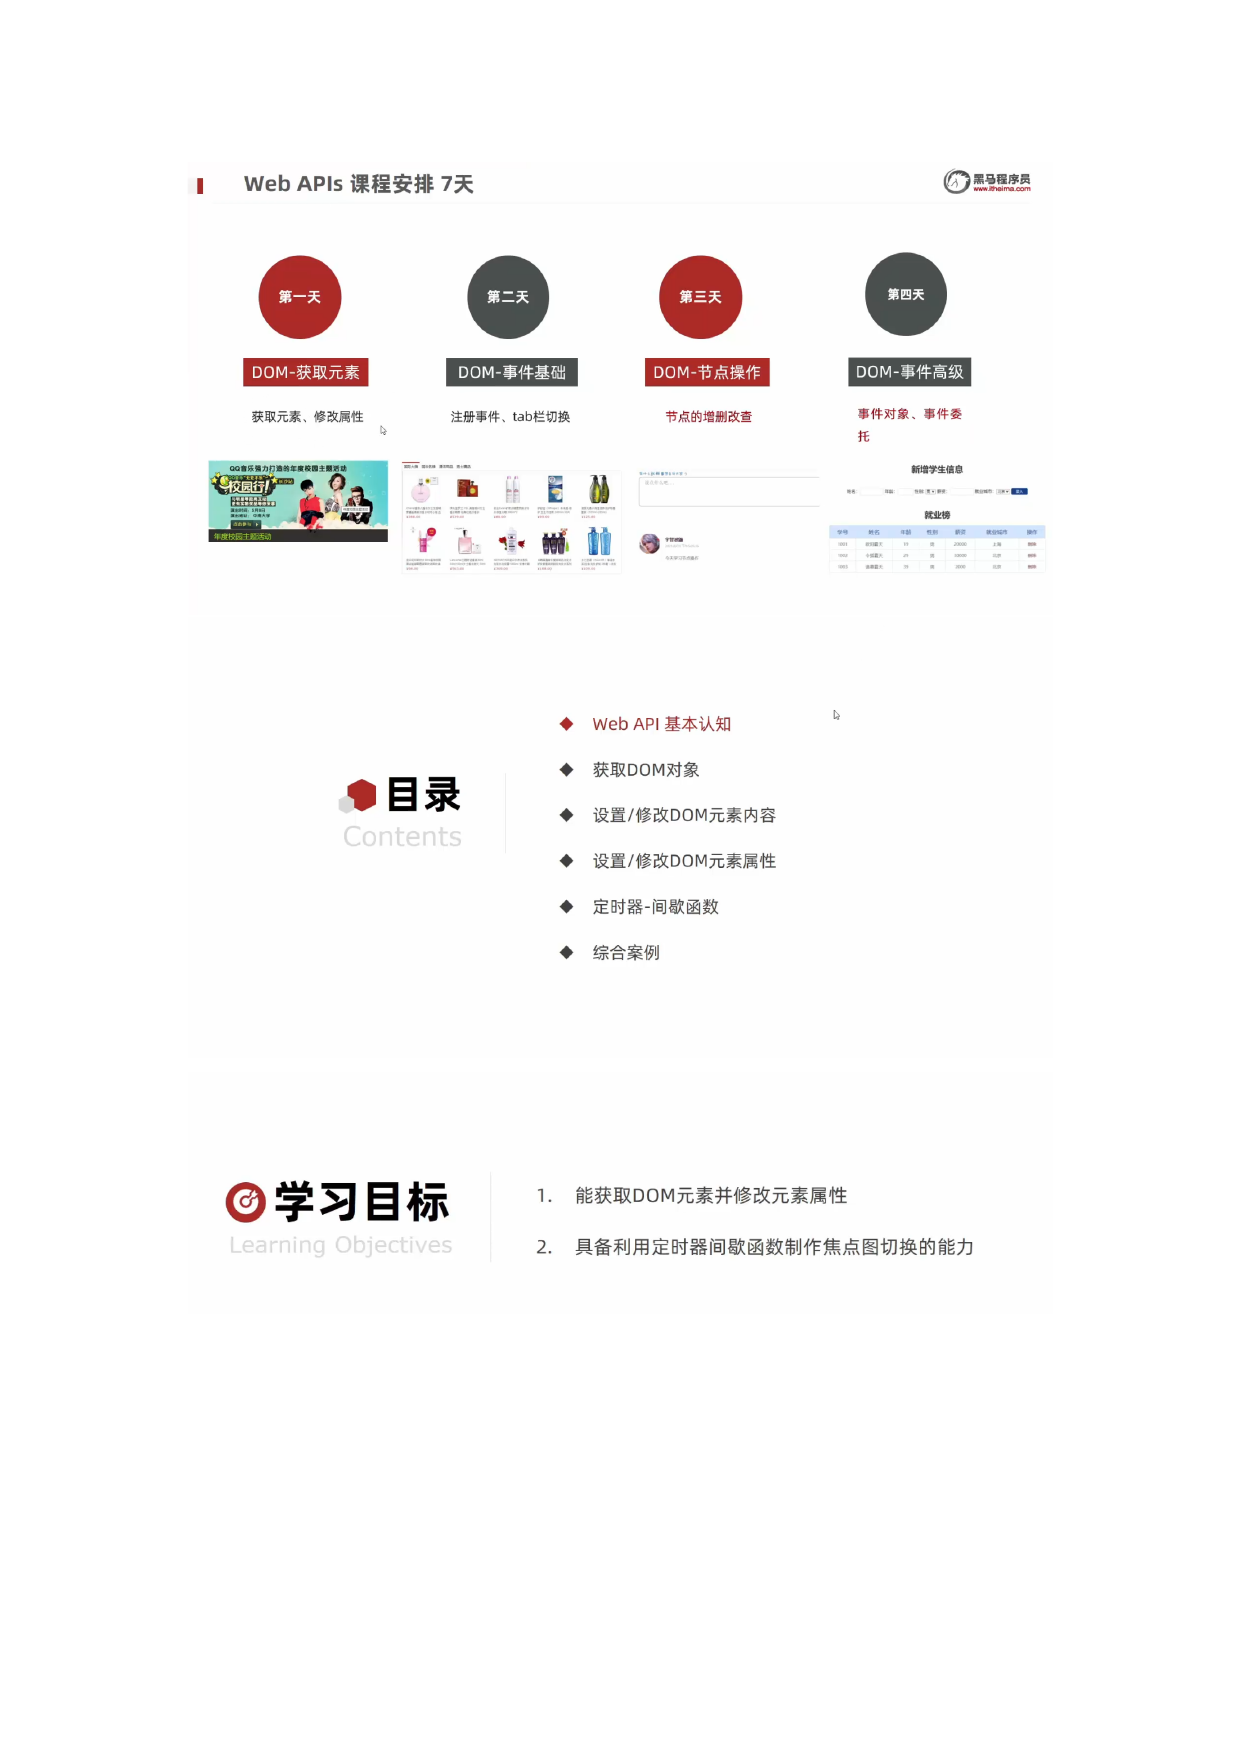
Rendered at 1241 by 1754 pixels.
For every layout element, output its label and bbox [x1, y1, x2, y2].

picture [187, 617, 1053, 1058]
picture [187, 1072, 1053, 1314]
picture [187, 162, 1053, 615]
